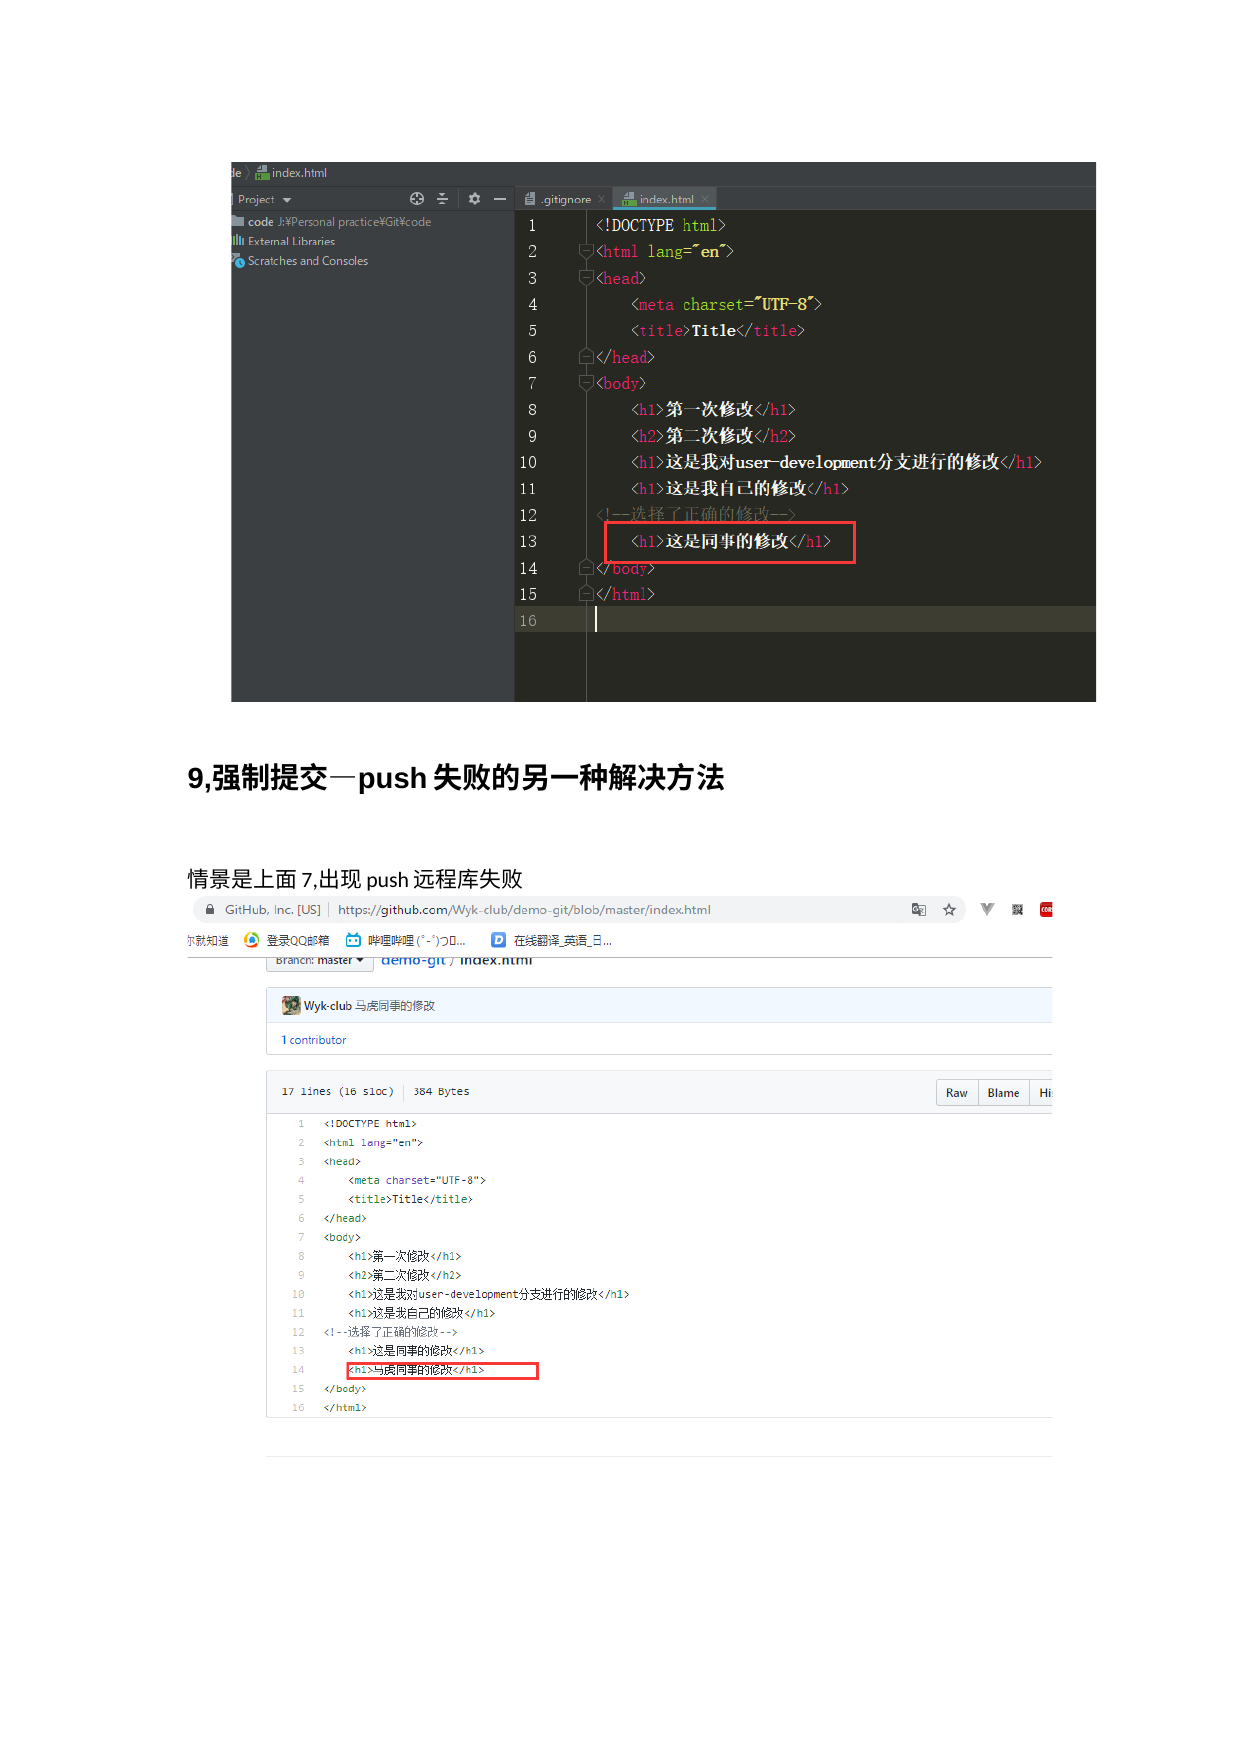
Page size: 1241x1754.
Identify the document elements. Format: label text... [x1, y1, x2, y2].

picture [231, 162, 1097, 702]
picture [187, 894, 1053, 1460]
subtitle 9,强制提交—push失败的另一种解决方法 [187, 744, 1053, 809]
text 情景是上面7,出现push远程库失败 [187, 862, 1053, 894]
